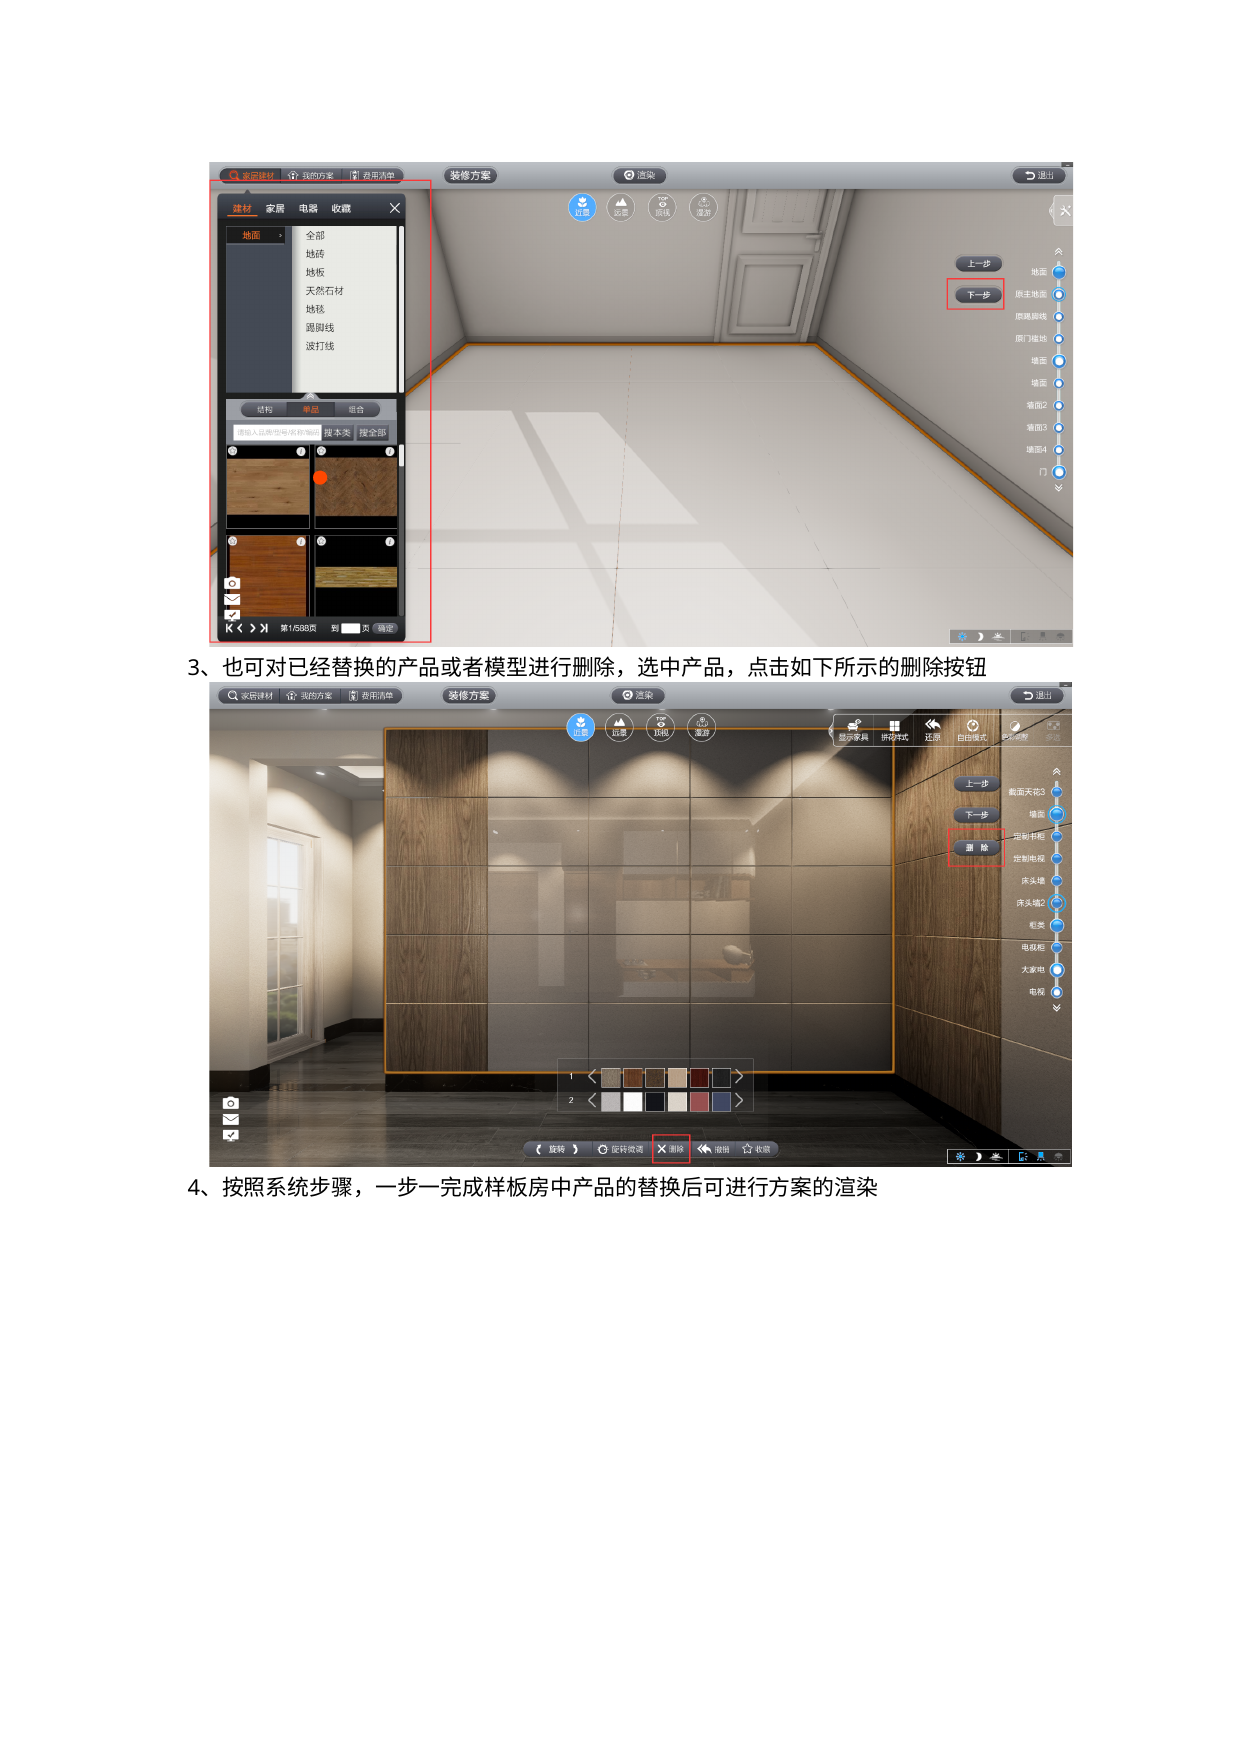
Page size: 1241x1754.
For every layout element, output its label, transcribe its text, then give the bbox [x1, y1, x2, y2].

list 也可对已经替换的产品或者模型进行删除，选中产品，点击如下所示的删除按钮 [187, 649, 1053, 682]
picture [209, 162, 1074, 647]
picture [209, 682, 1072, 1167]
list 按照系统步骤，一步一完成样板房中产品的替换后可进行方案的渲染 [187, 1169, 1053, 1202]
